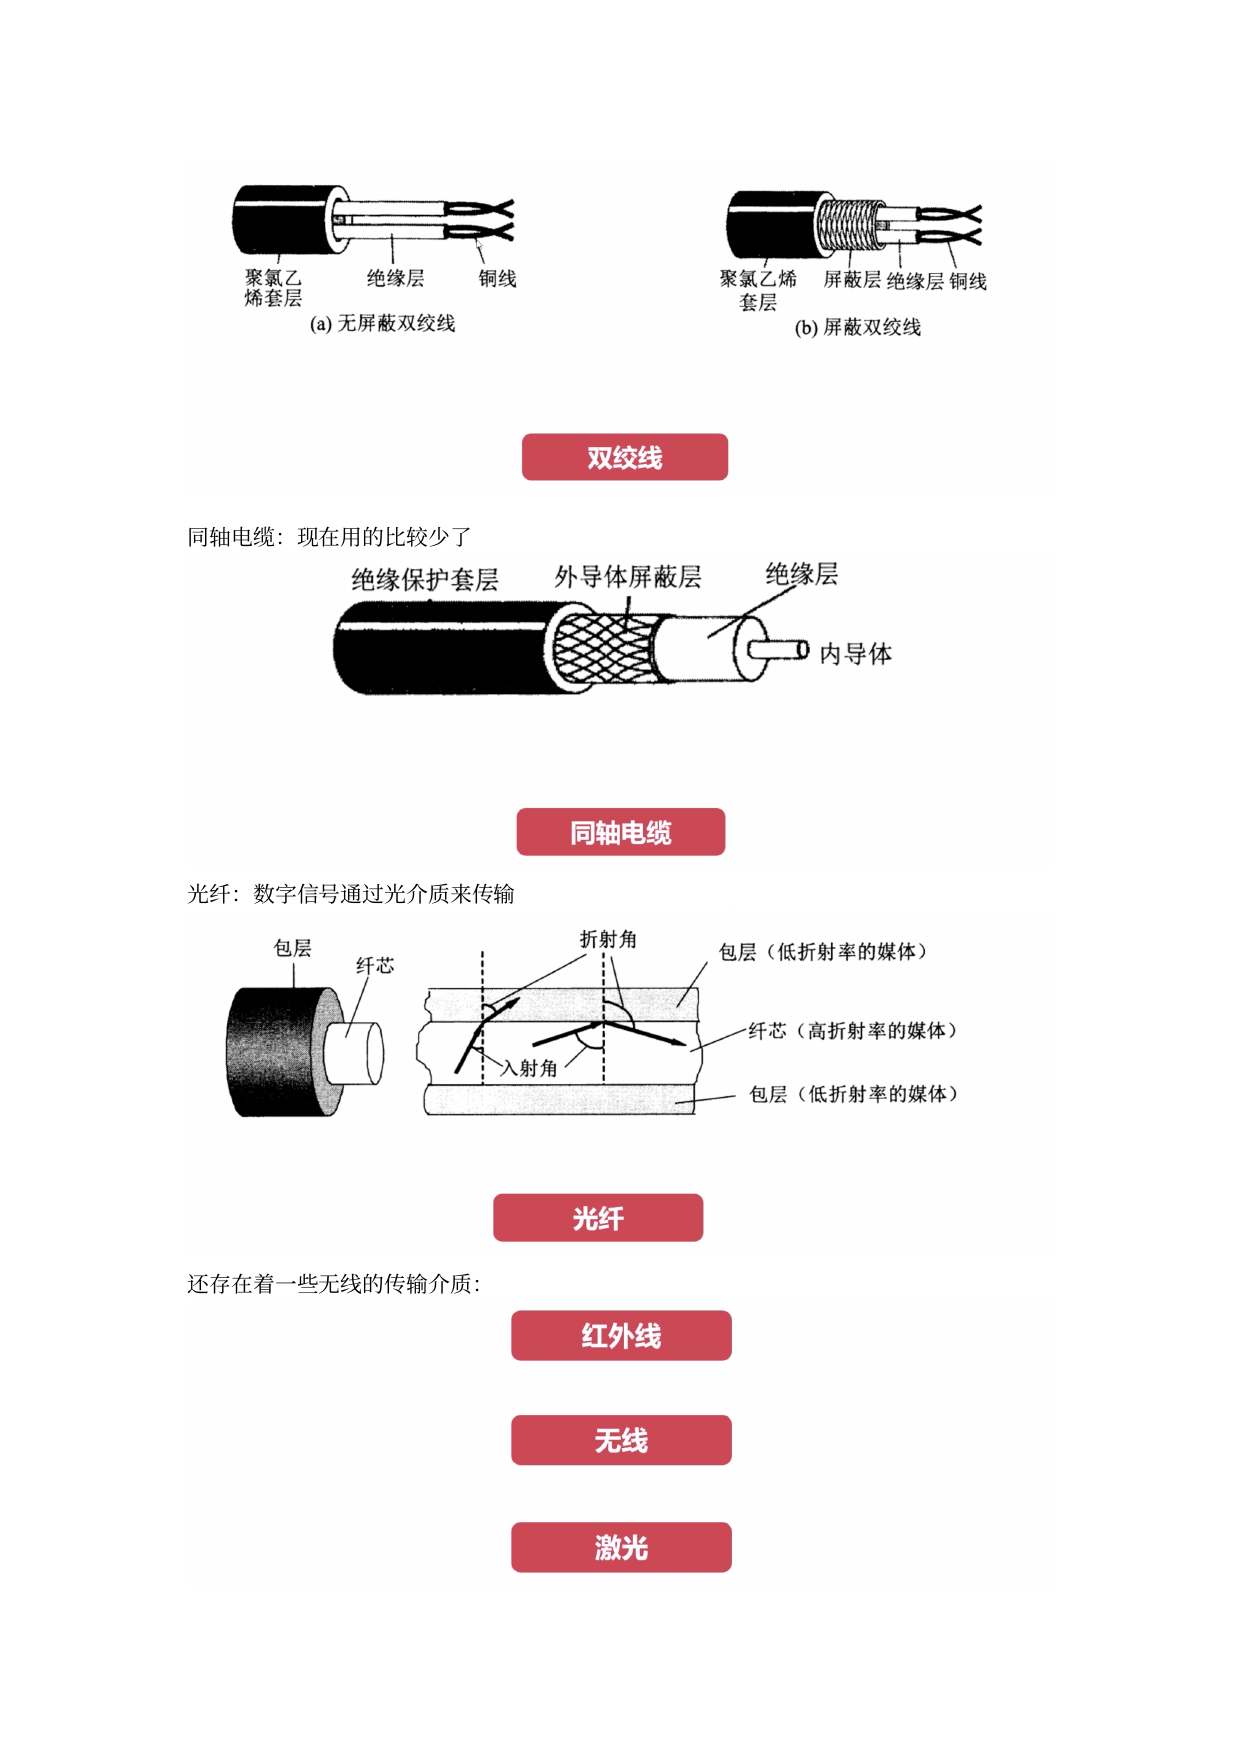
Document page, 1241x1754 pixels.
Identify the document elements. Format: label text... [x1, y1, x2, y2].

picture [187, 909, 1053, 1252]
text 还存在着一些无线的传输介质： [187, 1267, 1053, 1299]
text 同轴电缆：现在用的比较少了 [187, 519, 1053, 552]
picture [187, 552, 1053, 866]
text 光纤：数字信号通过光介质来传输 [187, 877, 1053, 909]
picture [187, 162, 1053, 494]
picture [187, 1299, 1053, 1588]
